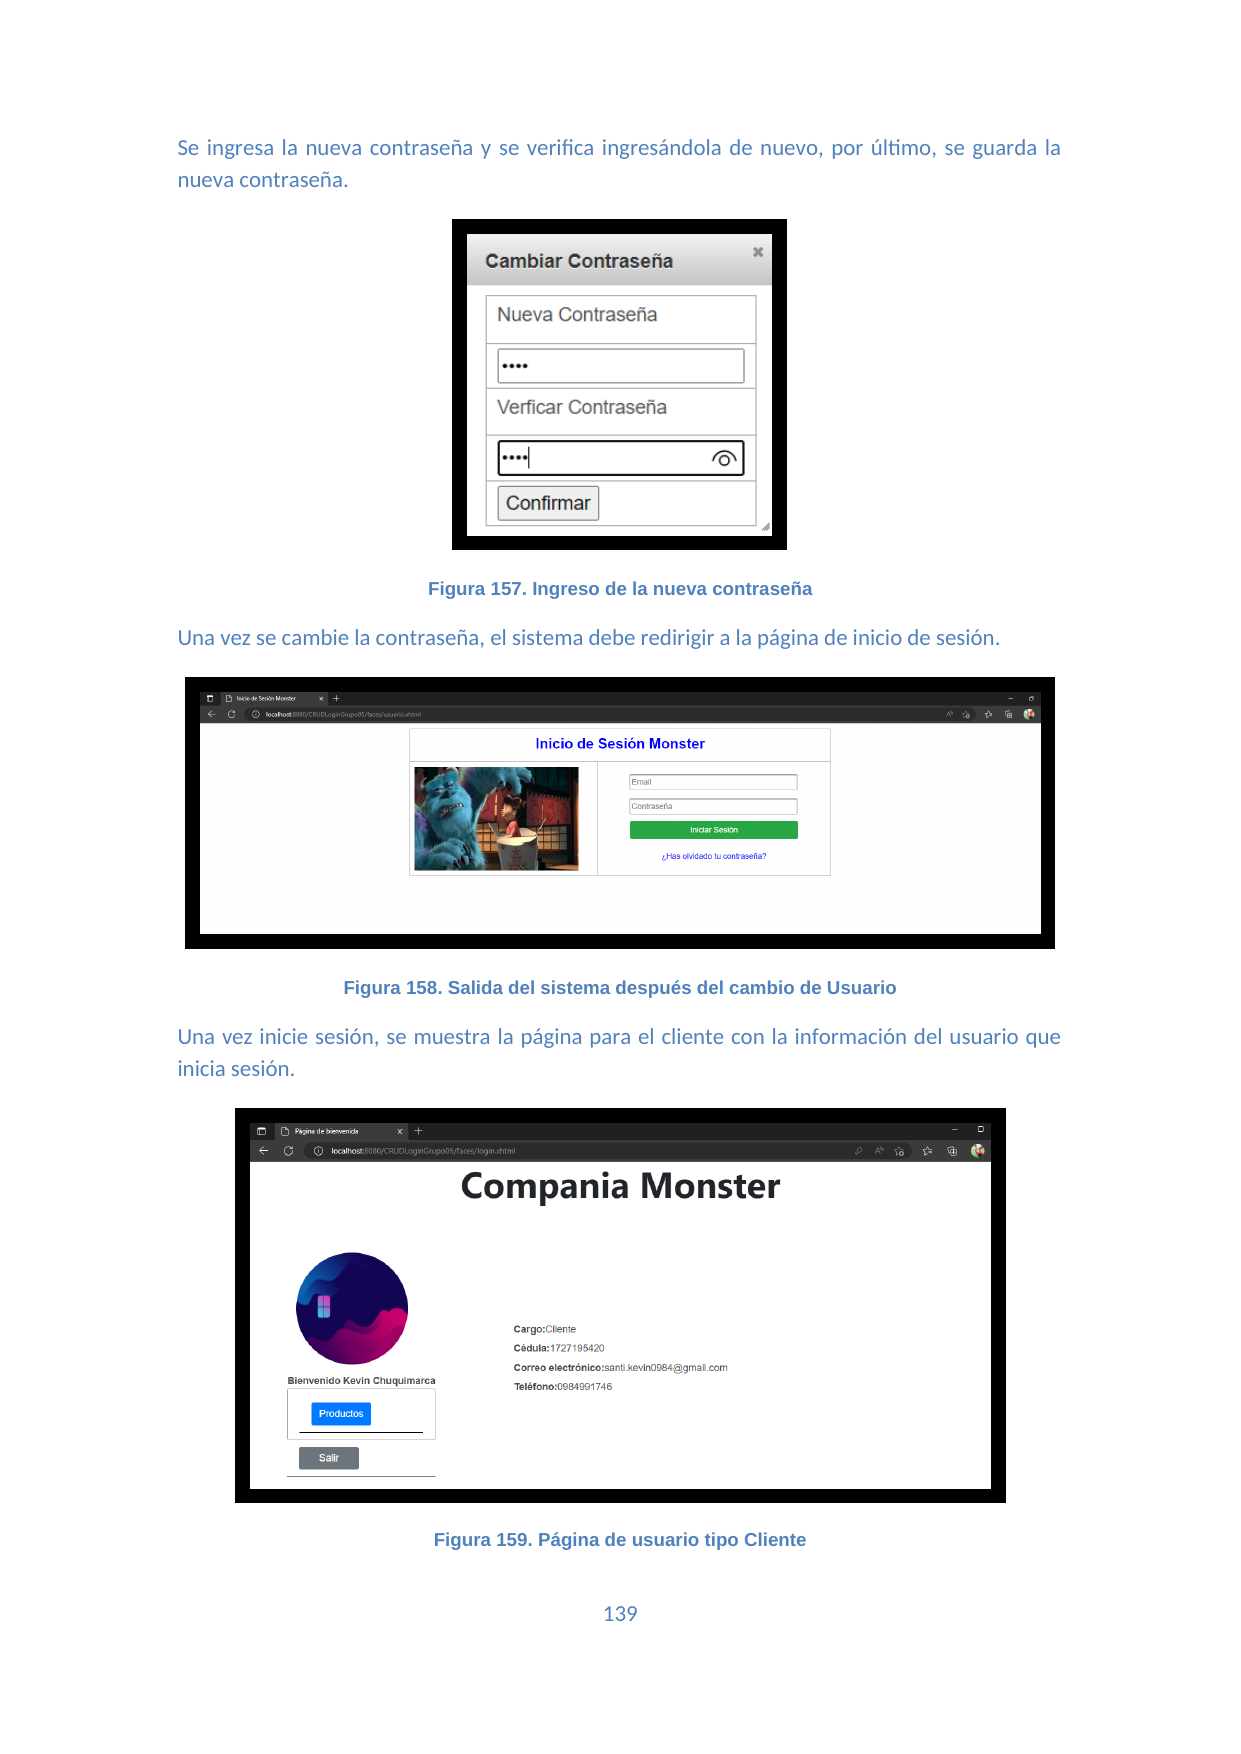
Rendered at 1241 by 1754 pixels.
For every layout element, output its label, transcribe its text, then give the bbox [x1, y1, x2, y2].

text Una vez inicie sesión, se muestra la página para el cliente con la información del usuario que inicia sesión. [177, 1022, 1063, 1082]
picture [250, 1123, 991, 1489]
text Una vez se cambie la contraseña, el sistema debe redirigir a la página de inicio de sesión. [177, 623, 1063, 651]
text Se ingresa la nueva contraseña y se verifica ingresándola de nuevo, por último, se guarda la nueva contraseña. [177, 133, 1063, 193]
picture [467, 234, 772, 536]
picture [200, 692, 1041, 934]
